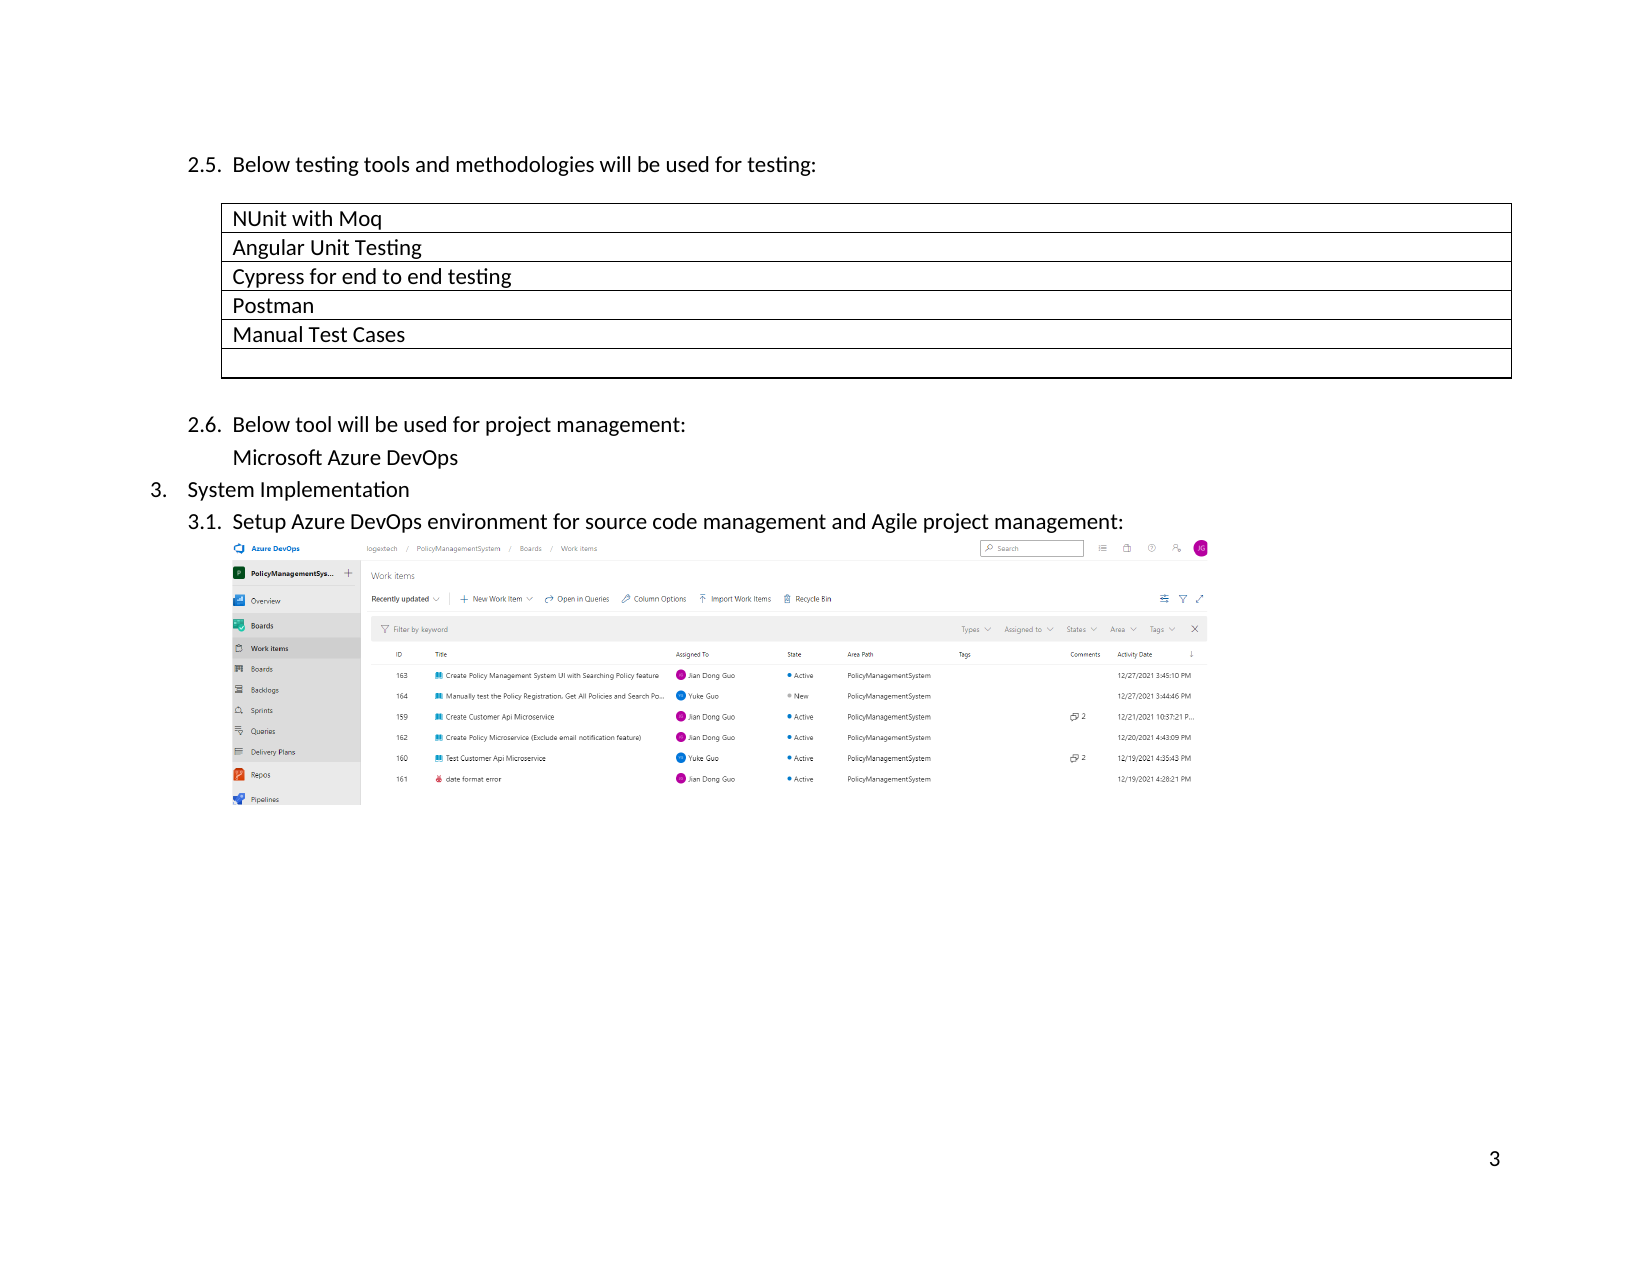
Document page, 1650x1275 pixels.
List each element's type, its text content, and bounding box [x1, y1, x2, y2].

table_cell Postman [222, 291, 1511, 319]
table_cell Cypress for end to end testing [222, 262, 1511, 290]
list Below testing tools and methodologies will be used for testing: [187, 150, 1500, 178]
list Setup Azure DevOps environment for source code management and Agile project management: [187, 507, 1500, 535]
table_header NUnit with Moq [222, 204, 1511, 232]
table_cell [222, 349, 1511, 377]
table_cell Angular Unit Testing [222, 233, 1511, 261]
list Below tool will be used for project management: [187, 411, 1500, 439]
picture [232, 539, 1208, 805]
list System Implementation [150, 475, 1500, 503]
table_cell Manual Test Cases [222, 320, 1511, 348]
list Microsoft Azure DevOps [232, 443, 1500, 471]
